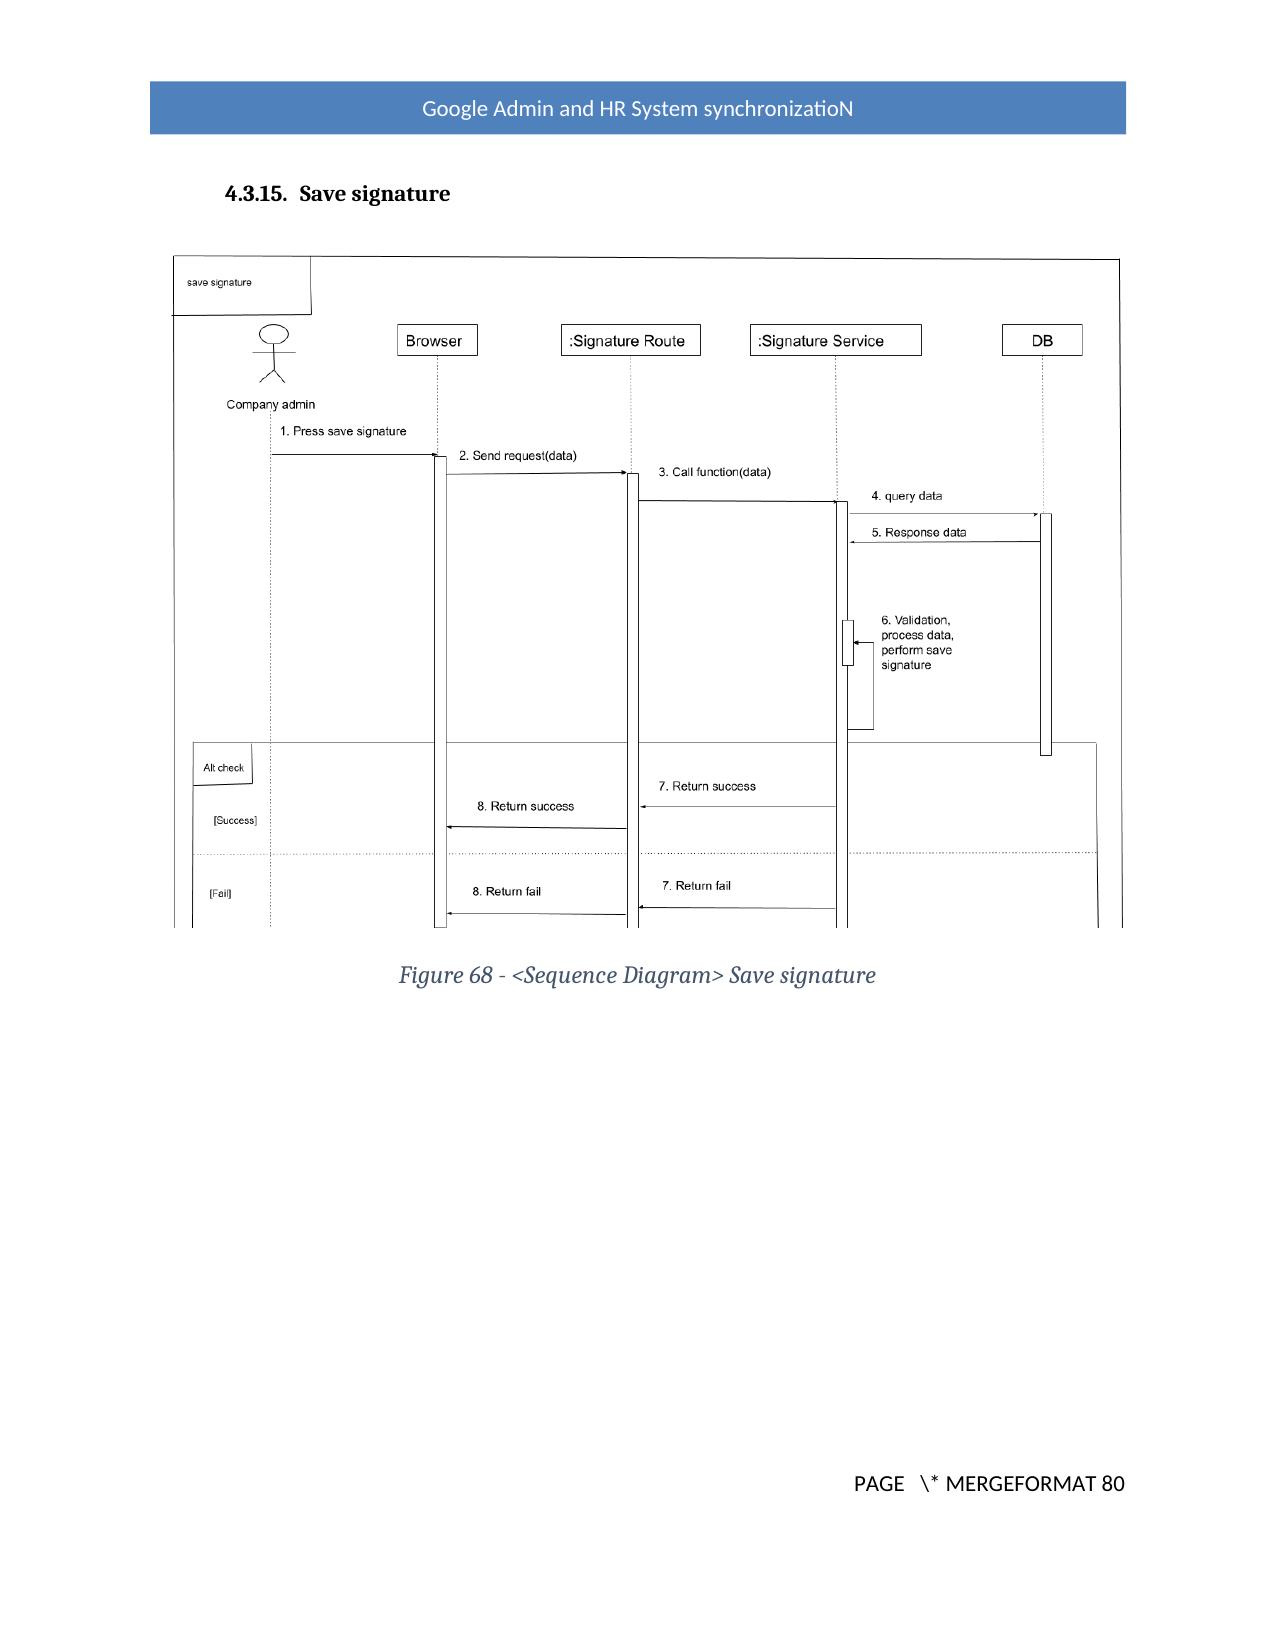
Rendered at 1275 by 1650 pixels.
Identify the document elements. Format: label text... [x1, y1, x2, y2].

picture [150, 231, 1125, 928]
subtitle Save signature [225, 181, 1125, 207]
text Figure 68 - <Sequence Diagram> Save signature [150, 961, 1125, 990]
